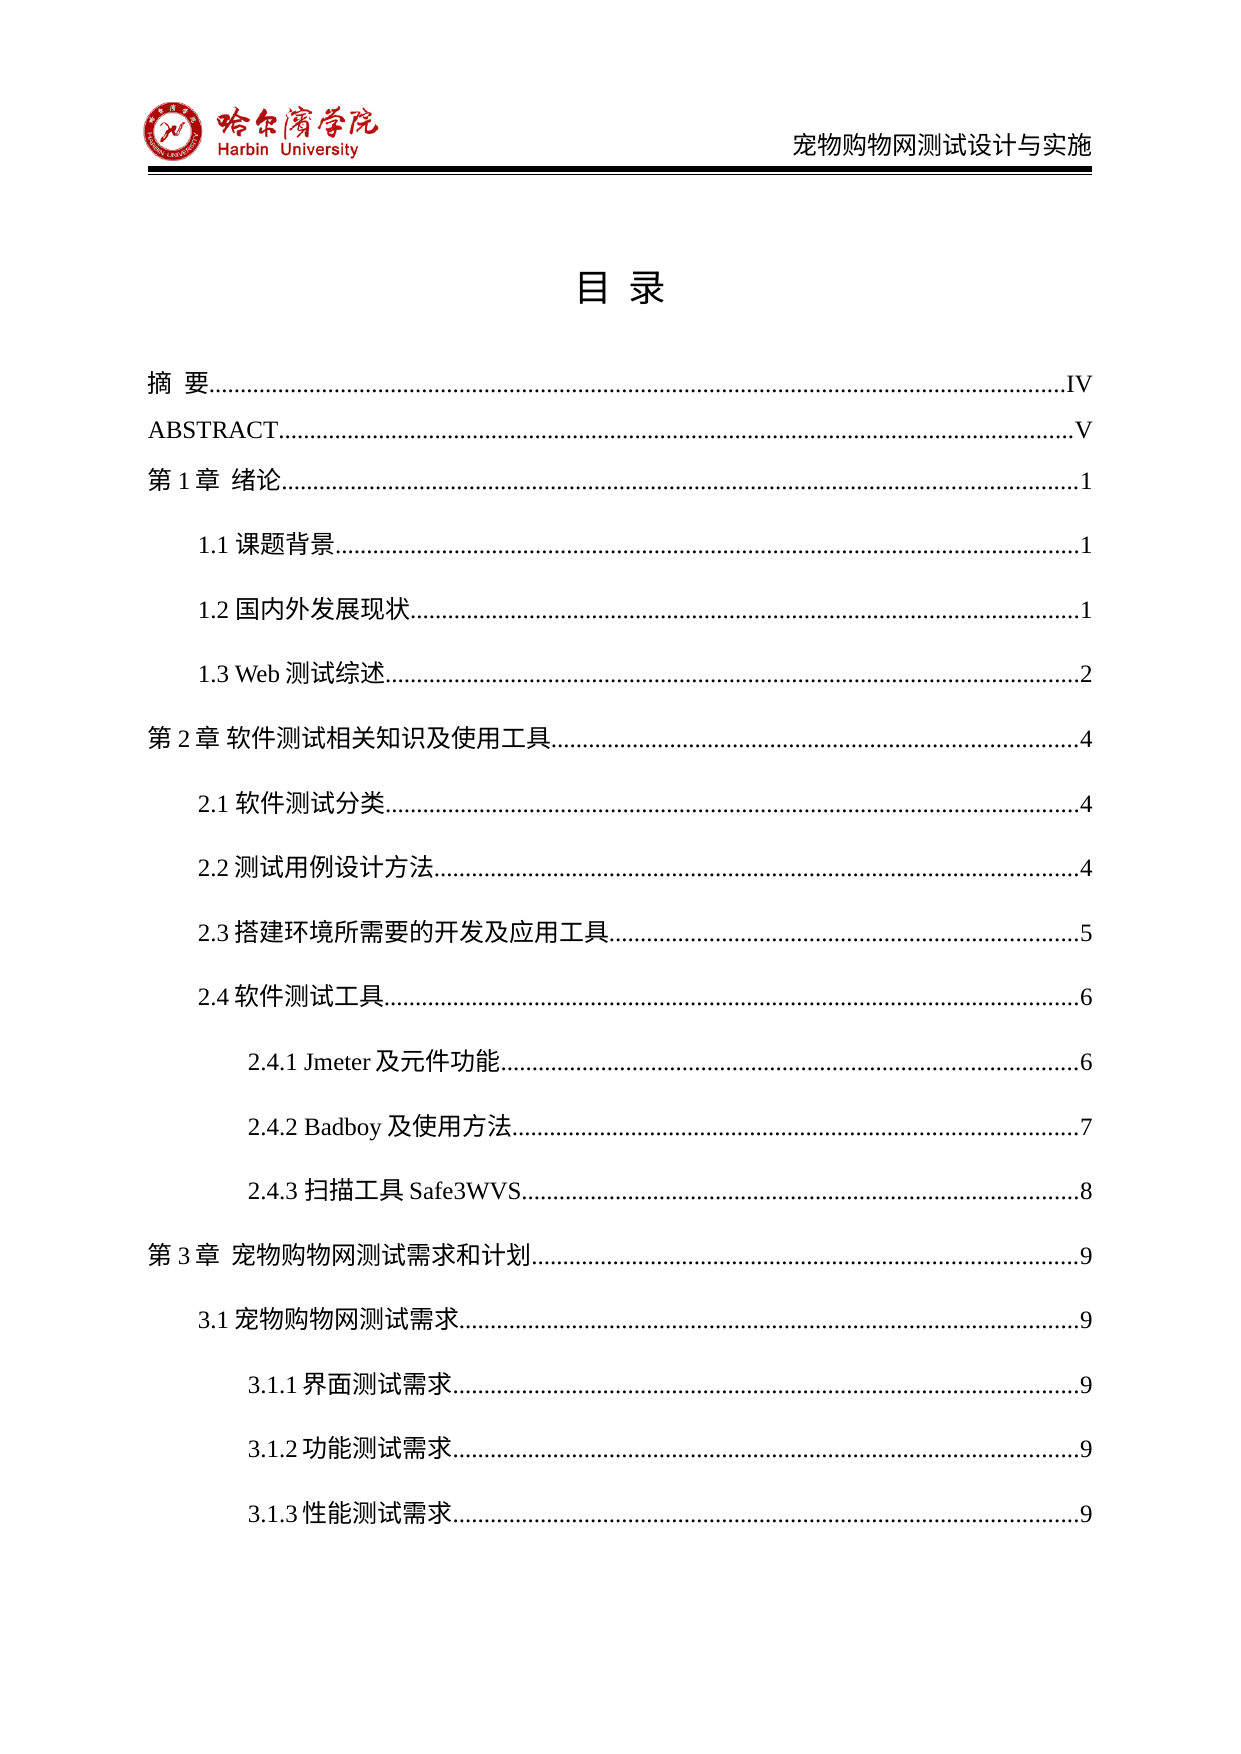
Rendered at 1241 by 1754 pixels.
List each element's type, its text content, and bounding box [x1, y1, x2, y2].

text 目 录 [148, 252, 1092, 317]
text 3.1.2功能测试需求 9 [148, 1415, 1092, 1479]
text 2.4.3 扫描工具Safe3WVS 8 [148, 1156, 1092, 1221]
text 1.2 国内外发展现状 1 [148, 575, 1092, 640]
text 2.4.1 Jmeter及元件功能 6 [148, 1027, 1092, 1092]
text 3.1宠物购物网测试需求 9 [148, 1286, 1092, 1350]
text 2.2测试用例设计方法 4 [148, 833, 1092, 898]
text ABSTRACT V [148, 414, 1092, 446]
text 第3章 宠物购物网测试需求和计划 9 [148, 1221, 1092, 1286]
picture [141, 97, 381, 165]
text 3.1.1界面测试需求 9 [148, 1350, 1092, 1415]
text 2.4.2 Badboy及使用方法 7 [148, 1092, 1092, 1156]
text 2.3搭建环境所需要的开发及应用工具 5 [148, 898, 1092, 963]
text 第1章 绪论 1 [148, 446, 1092, 511]
text 1.3 Web测试综述 2 [148, 640, 1092, 704]
text 2.1 软件测试分类 4 [148, 769, 1092, 833]
text 第2章 软件测试相关知识及使用工具 4 [148, 704, 1092, 769]
text 摘 要 IV [148, 349, 1092, 414]
text 1.1 课题背景 1 [148, 511, 1092, 575]
text 2.4软件测试工具 6 [148, 963, 1092, 1027]
text 3.1.3性能测试需求 9 [148, 1479, 1092, 1544]
